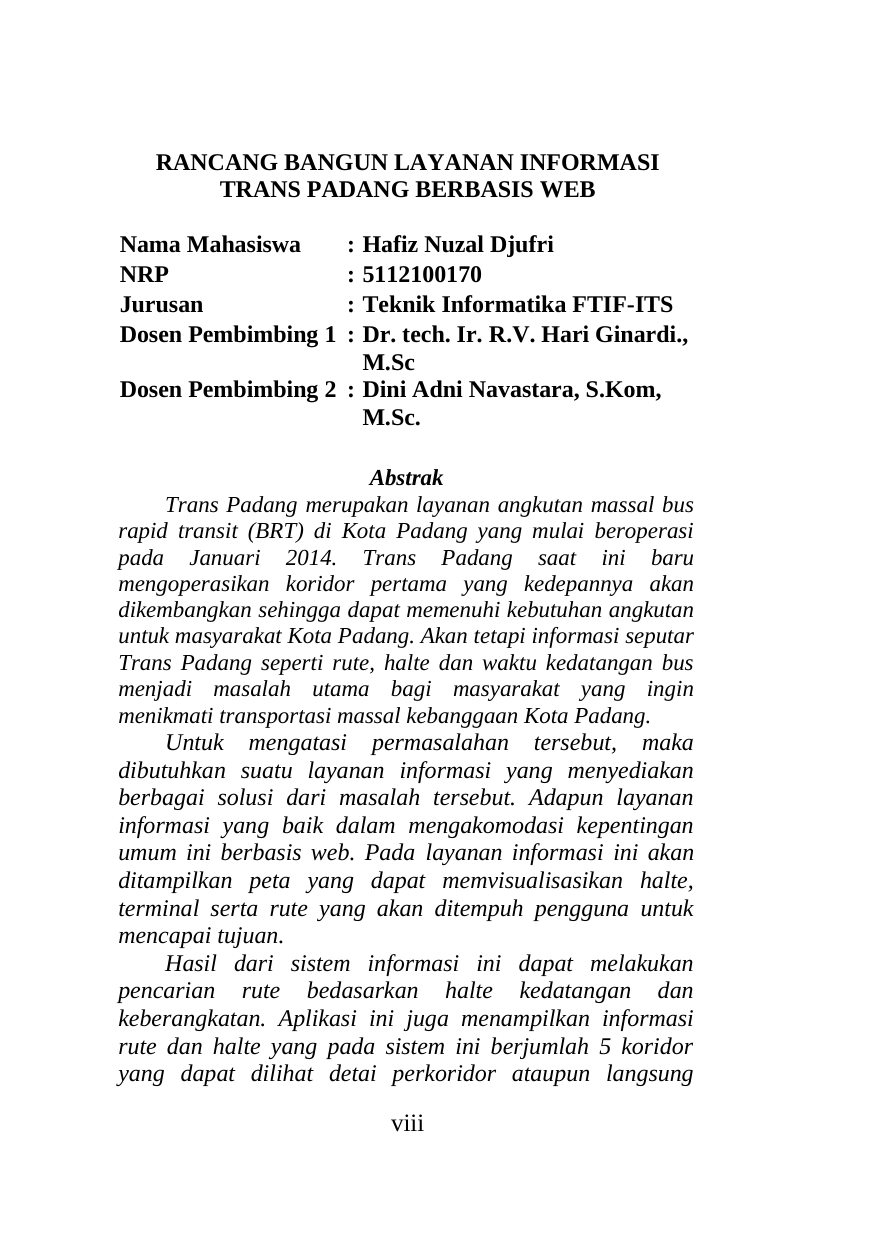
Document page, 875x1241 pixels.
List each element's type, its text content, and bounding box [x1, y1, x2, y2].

table_cell Dosen Pembimbing 1 [118, 320, 345, 375]
table_cell Dr. tech. Ir. R.V. Hari Ginardi., M.Sc [361, 320, 714, 375]
table_cell : [345, 290, 361, 320]
table_cell Teknik Informatika FTIF-ITS [361, 290, 714, 320]
table_cell Dini Adni Navastara, S.Kom, M.Sc. [361, 375, 714, 438]
subtitle Abstrak [118, 464, 697, 491]
table_cell Jurusan [118, 290, 345, 320]
text RANCANG BANGUN LAYANAN INFORMASI TRANS PADANG BERBASIS WEB [118, 148, 697, 203]
table_cell Dosen Pembimbing 2 [118, 375, 345, 438]
table_header Hafiz Nuzal Djufri [361, 231, 714, 260]
table_header Nama Mahasiswa [118, 231, 345, 260]
table_cell : [345, 320, 361, 375]
table_cell : [345, 375, 361, 438]
text Trans Padang merupakan layanan angkutan massal bus rapid transit (BRT) di Kota Padang yang mulai beroperasi pada Januari 2014. Trans Padang saat ini baru mengoperasikan koridor pertama yang kedepannya akan dikembangkan sehingga dapat memenuhi kebutuhan angkutan untuk masyarakat Kota Padang. Akan tetapi informasi seputar Trans Padang seperti rute, halte dan waktu kedatangan bus menjadi masalah utama bagi masyarakat yang ingin menikmati transportasi massal kebanggaan Kota Padang. [118, 491, 697, 728]
text Untuk mengatasi permasalahan tersebut, maka dibutuhkan suatu layanan informasi yang menyediakan berbagai solusi dari masalah tersebut. Adapun layanan informasi yang baik dalam mengakomodasi kepentingan umum ini berbasis web. Pada layanan informasi ini akan ditampilkan peta yang dapat memvisualisasikan halte, terminal serta rute yang akan ditempuh pengguna untuk mencapai tujuan. [118, 728, 697, 949]
table_cell 5112100170 [361, 260, 714, 290]
table_cell : [345, 260, 361, 290]
table_header : [345, 231, 361, 260]
table_cell NRP [118, 260, 345, 290]
